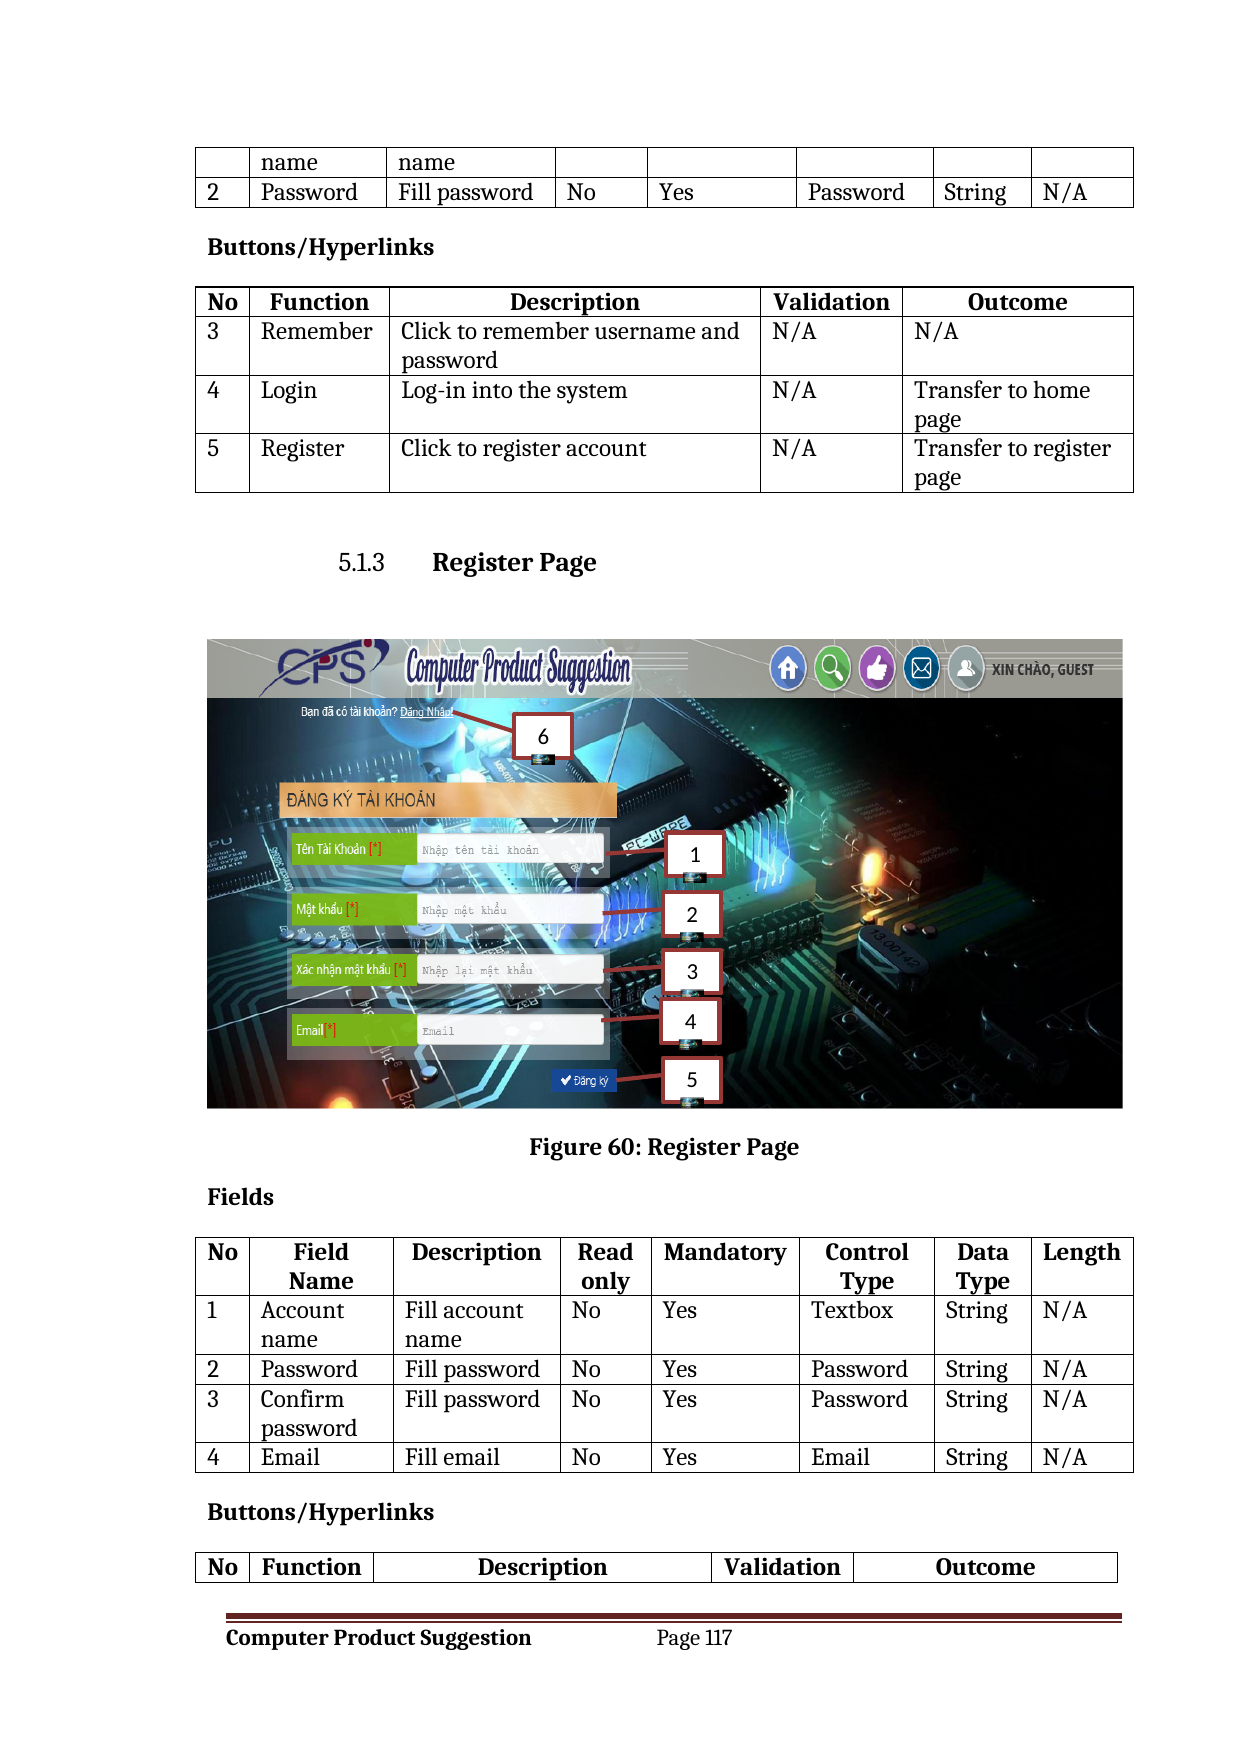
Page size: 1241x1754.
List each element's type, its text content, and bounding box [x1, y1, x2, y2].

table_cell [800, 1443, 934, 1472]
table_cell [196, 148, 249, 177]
text Buttons/Hyperlinks [207, 233, 1122, 261]
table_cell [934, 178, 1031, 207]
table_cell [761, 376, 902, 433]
text Figure 60: Register Page [207, 1133, 1122, 1162]
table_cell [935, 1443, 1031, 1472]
text Buttons/Hyperlinks [207, 1498, 1122, 1527]
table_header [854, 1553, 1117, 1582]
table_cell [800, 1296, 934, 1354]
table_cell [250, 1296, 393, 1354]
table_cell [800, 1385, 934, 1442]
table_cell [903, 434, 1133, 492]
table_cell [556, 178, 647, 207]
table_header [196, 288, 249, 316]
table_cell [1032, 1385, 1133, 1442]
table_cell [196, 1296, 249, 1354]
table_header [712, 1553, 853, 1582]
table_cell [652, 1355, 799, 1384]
picture [207, 639, 1123, 1109]
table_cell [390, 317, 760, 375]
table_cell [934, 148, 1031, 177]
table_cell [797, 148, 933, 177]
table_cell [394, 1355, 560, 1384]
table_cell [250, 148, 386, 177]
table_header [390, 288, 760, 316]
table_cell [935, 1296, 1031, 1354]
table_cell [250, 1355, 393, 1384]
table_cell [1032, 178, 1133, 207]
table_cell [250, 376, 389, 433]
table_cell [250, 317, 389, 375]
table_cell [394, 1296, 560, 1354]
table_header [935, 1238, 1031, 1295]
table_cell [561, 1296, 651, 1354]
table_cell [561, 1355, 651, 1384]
text Fields [207, 1183, 1122, 1212]
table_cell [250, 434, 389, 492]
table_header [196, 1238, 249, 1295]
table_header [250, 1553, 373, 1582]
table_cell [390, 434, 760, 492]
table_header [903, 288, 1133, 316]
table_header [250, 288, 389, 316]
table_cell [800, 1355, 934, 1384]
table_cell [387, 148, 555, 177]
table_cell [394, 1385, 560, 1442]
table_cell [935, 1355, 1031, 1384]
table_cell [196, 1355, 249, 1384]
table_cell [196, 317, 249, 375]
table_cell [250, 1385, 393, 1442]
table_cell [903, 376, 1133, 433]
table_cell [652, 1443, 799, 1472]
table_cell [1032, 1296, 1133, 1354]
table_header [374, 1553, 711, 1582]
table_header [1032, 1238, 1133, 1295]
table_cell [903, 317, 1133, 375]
subtitle Register Page [338, 547, 1122, 578]
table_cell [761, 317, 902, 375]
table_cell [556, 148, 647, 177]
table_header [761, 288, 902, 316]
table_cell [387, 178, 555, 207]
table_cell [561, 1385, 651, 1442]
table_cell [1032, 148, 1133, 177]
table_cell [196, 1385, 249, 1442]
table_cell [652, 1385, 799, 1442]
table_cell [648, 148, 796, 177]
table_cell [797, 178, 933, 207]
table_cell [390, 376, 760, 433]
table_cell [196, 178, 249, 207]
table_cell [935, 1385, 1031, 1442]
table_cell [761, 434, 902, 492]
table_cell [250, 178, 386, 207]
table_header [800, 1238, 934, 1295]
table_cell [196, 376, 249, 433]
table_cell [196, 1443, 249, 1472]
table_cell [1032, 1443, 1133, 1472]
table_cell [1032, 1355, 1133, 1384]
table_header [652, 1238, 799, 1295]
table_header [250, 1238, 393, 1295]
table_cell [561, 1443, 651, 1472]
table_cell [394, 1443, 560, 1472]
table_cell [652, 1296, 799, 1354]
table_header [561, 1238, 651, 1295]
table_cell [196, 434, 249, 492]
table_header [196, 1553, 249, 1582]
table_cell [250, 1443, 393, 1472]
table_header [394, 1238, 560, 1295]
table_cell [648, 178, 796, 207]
